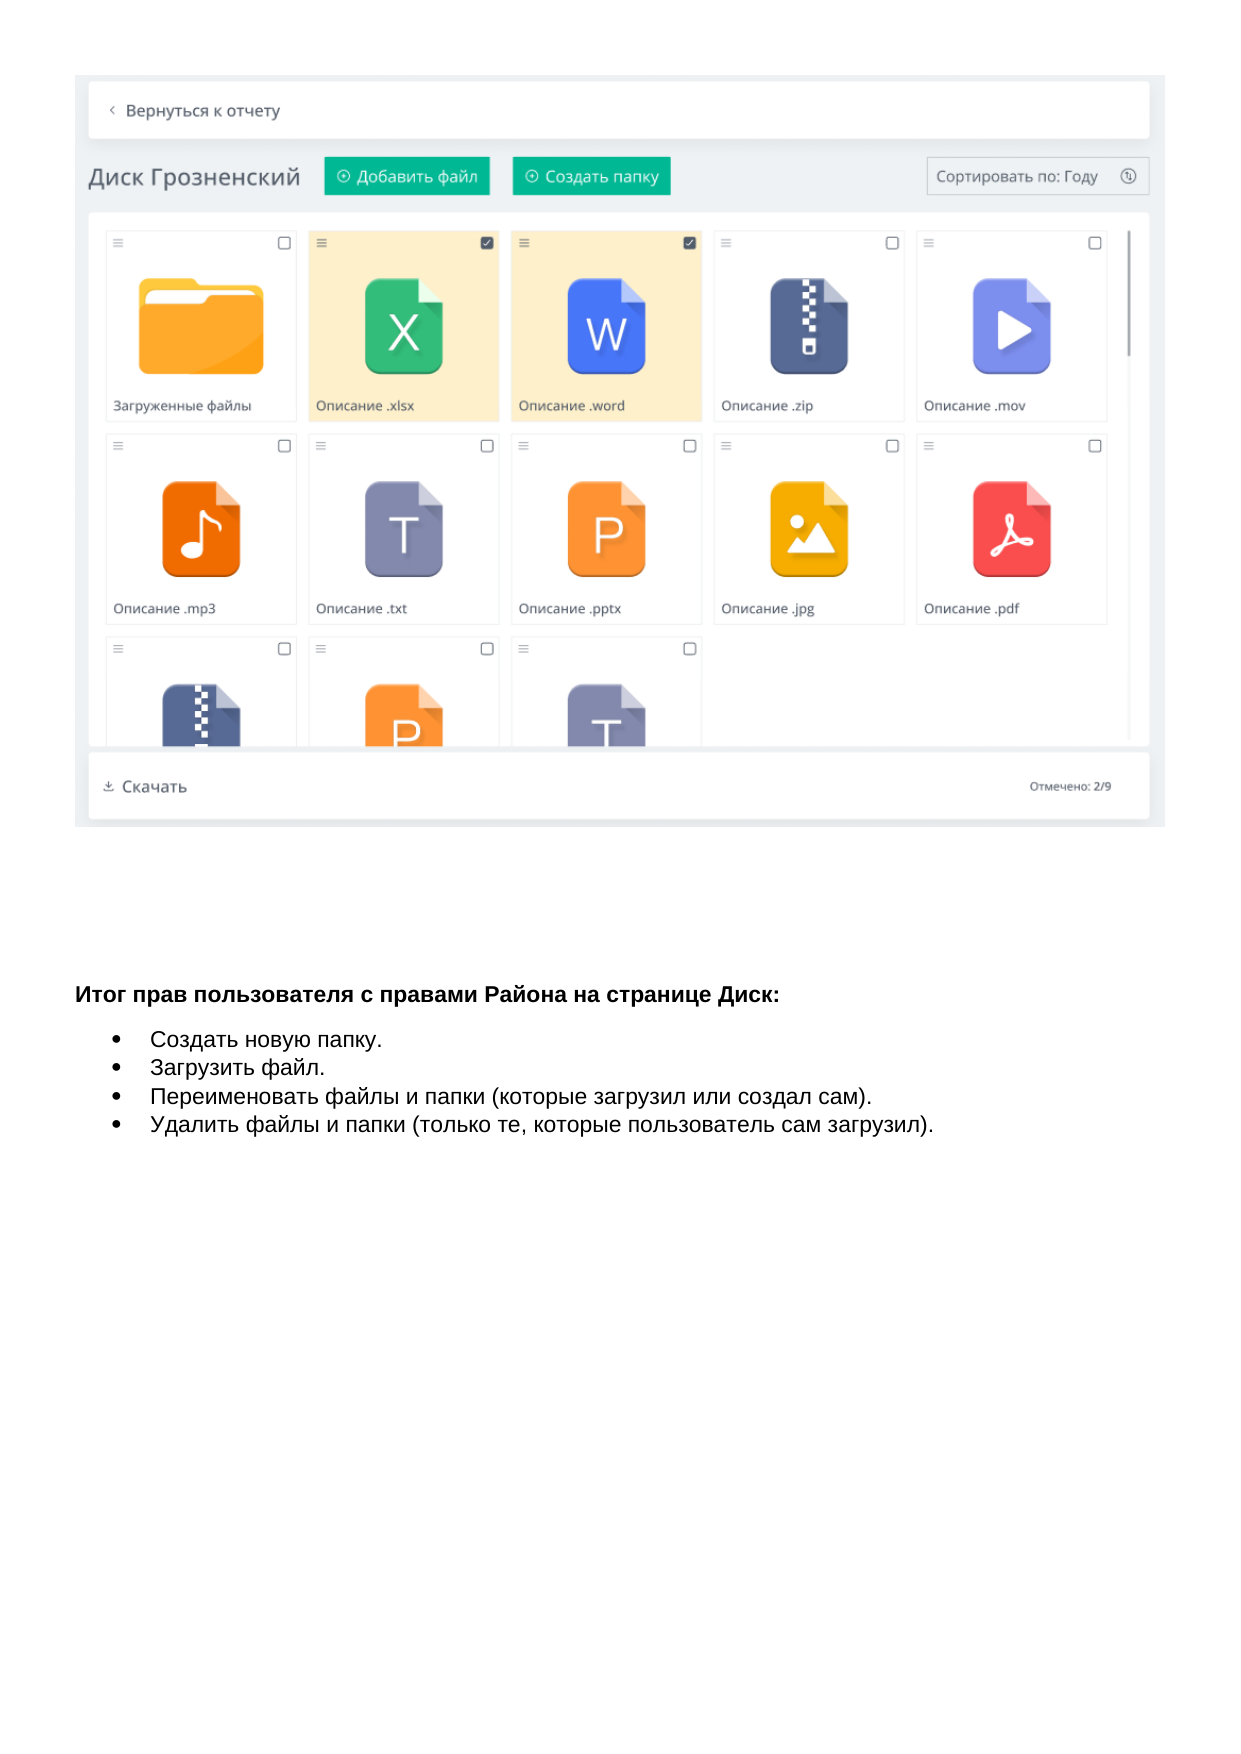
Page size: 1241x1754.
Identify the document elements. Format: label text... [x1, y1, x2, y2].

list Загрузить файл. [112, 1054, 1165, 1081]
picture [75, 75, 1166, 827]
list Переименовать файлы и папки (которые загрузил или создал сам). [112, 1083, 1165, 1109]
text Итог прав пользователя с правами Района на странице Диск: [75, 981, 1165, 1007]
list Создать новую папку. [112, 1026, 1165, 1052]
list Удалить файлы и папки (только те, которые пользователь сам загрузил). [112, 1111, 1165, 1137]
